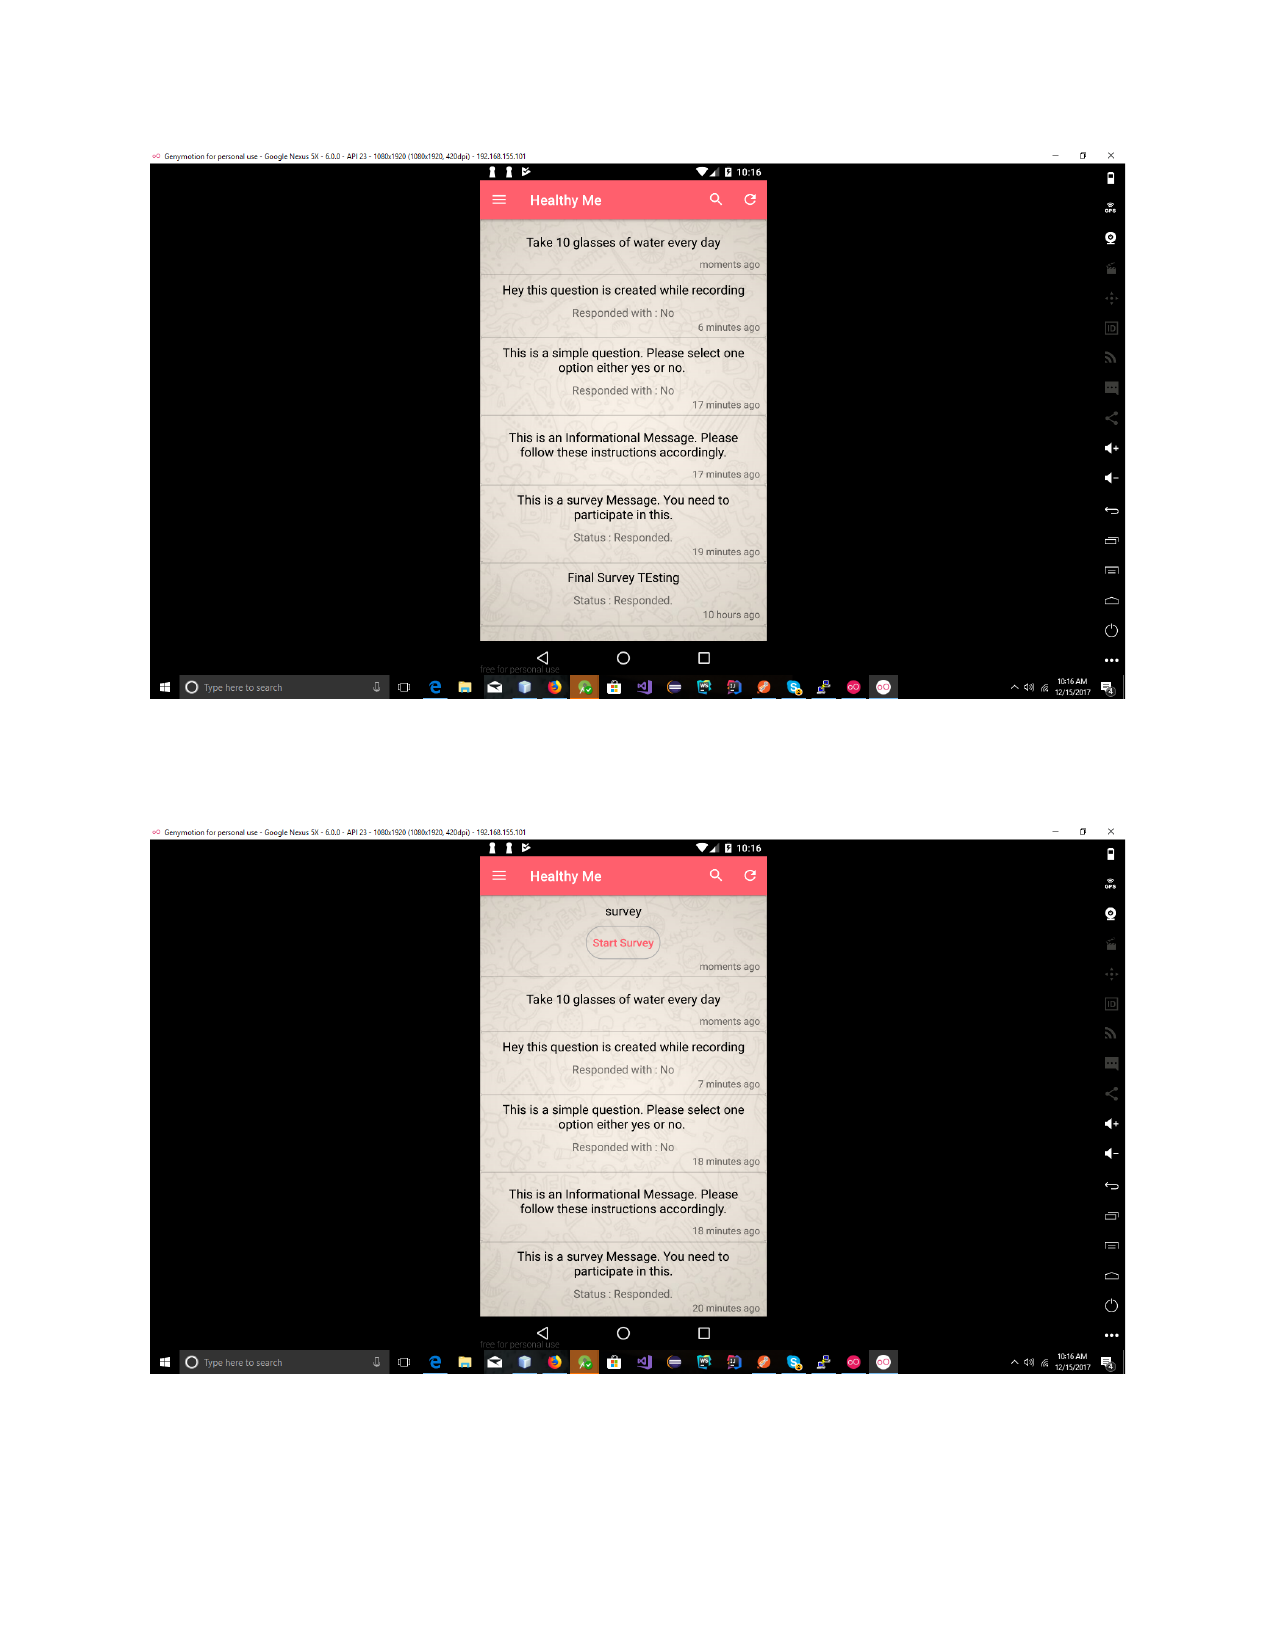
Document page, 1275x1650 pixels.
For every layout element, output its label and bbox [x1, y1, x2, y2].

picture [150, 150, 1125, 699]
picture [150, 825, 1125, 1374]
